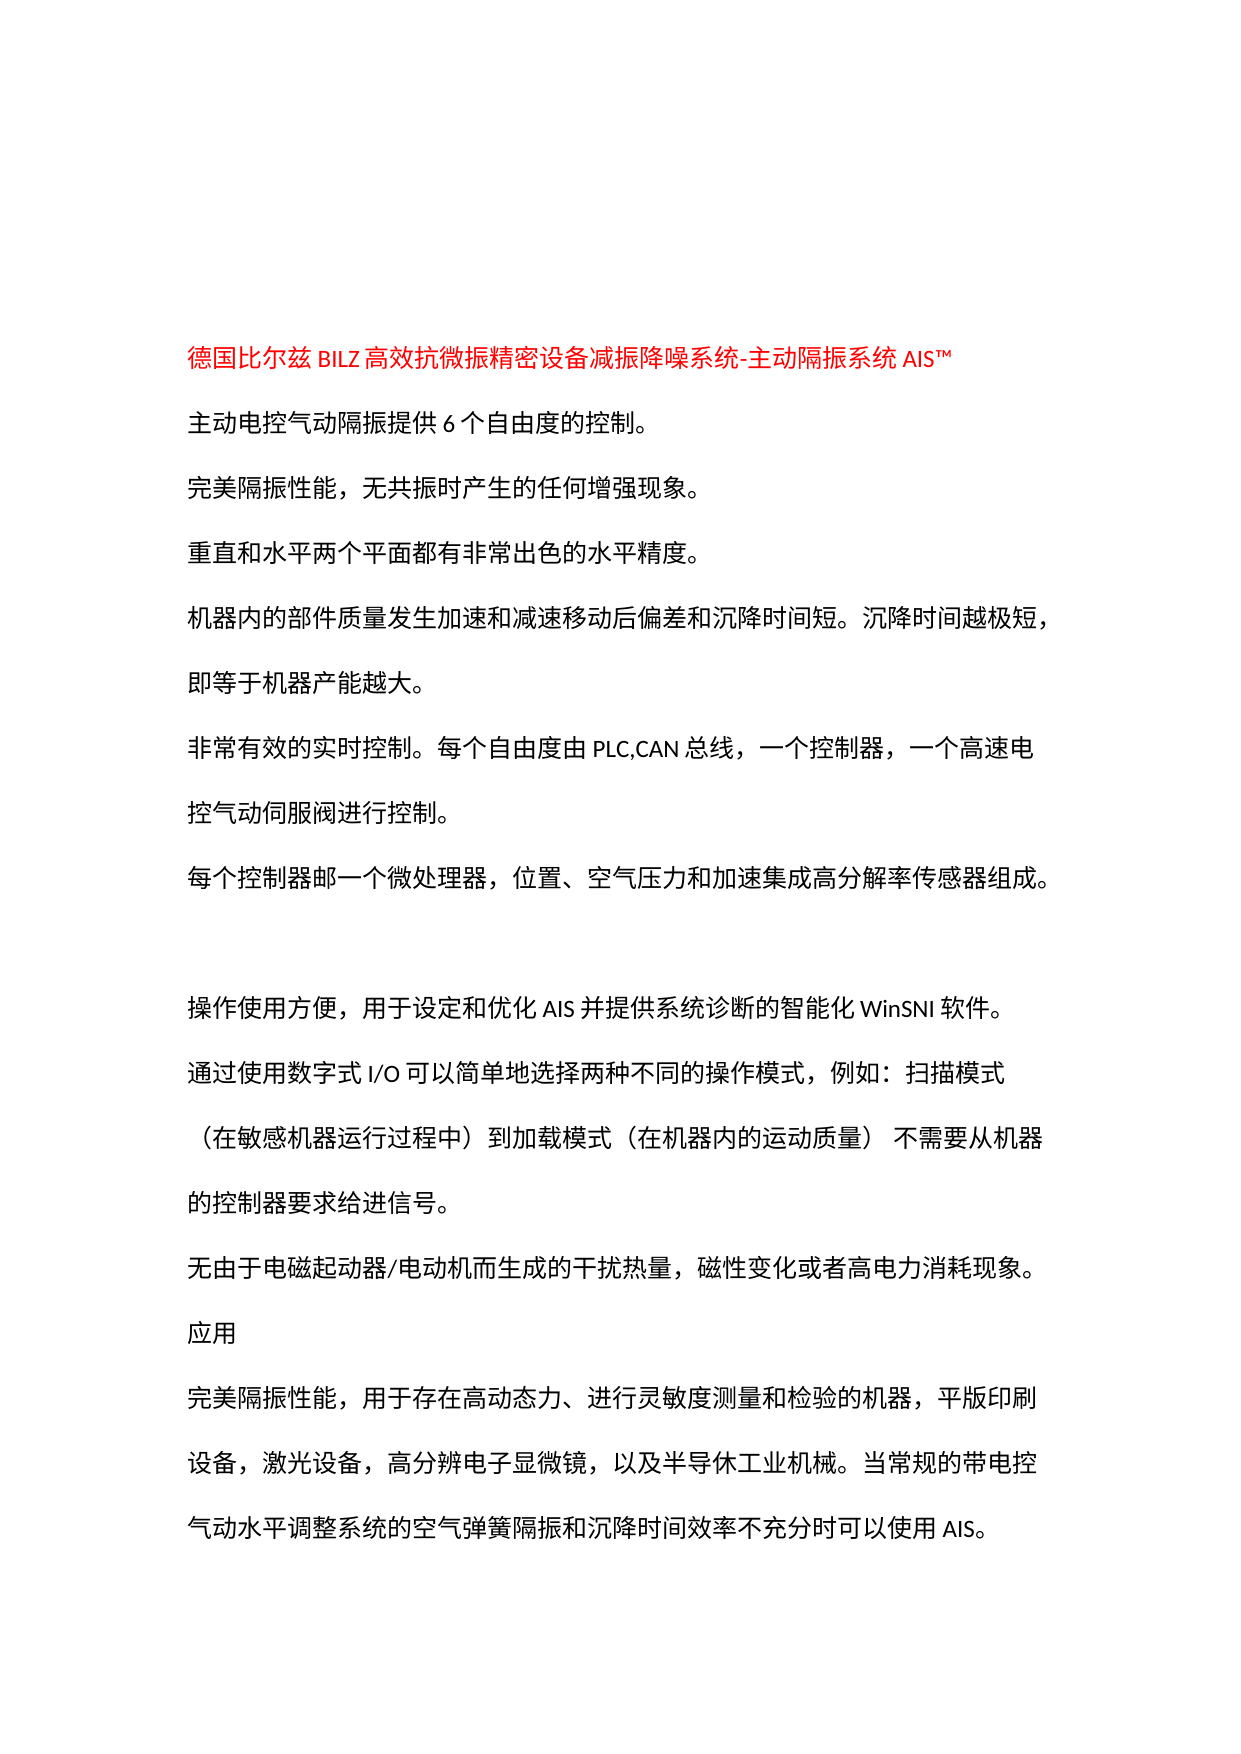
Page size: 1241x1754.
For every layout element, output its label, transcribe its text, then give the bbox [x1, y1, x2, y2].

text 非常有效的实时控制。每个自由度由PLC,CAN总线，一个控制器，一个高速电控气动伺服阀进行控制。 [187, 714, 1053, 844]
text 无由于电磁起动器/电动机而生成的干扰热量，磁性变化或者高电力消耗现象。 [187, 1234, 1053, 1299]
text 每个控制器邮一个微处理器，位置、空气压力和加速集成高分解率传感器组成。 [187, 844, 1053, 974]
text 德国比尔兹BILZ高效抗微振精密设备减振降噪系统-主动隔振系统AIS™ [187, 324, 1053, 389]
text 操作使用方便，用于设定和优化AIS并提供系统诊断的智能化WinSNI软件。 [187, 974, 1053, 1039]
text 完美隔振性能，用于存在高动态力、进行灵敏度测量和检验的机器，平版印刷设备，激光设备，高分辨电子显微镜，以及半导休工业机械。当常规的带电控气动水平调整系统的空气弹簧隔振和沉降时间效率不充分时可以使用AIS。 [187, 1364, 1053, 1559]
text 重直和水平两个平面都有非常出色的水平精度。 [187, 519, 1053, 584]
text 主动电控气动隔振提供6个自由度的控制。 [187, 389, 1053, 454]
text 应用 [187, 1299, 1053, 1364]
text 完美隔振性能，无共振时产生的任何增强现象。 [187, 454, 1053, 519]
text 机器内的部件质量发生加速和减速移动后偏差和沉降时间短。沉降时间越极短，即等于机器产能越大。 [187, 584, 1053, 714]
text 通过使用数字式I/O可以简单地选择两种不同的操作模式，例如：扫描模式（在敏感机器运行过程中）到加载模式（在机器内的运动质量） 不需要从机器的控制器要求给进信号。 [187, 1039, 1053, 1234]
